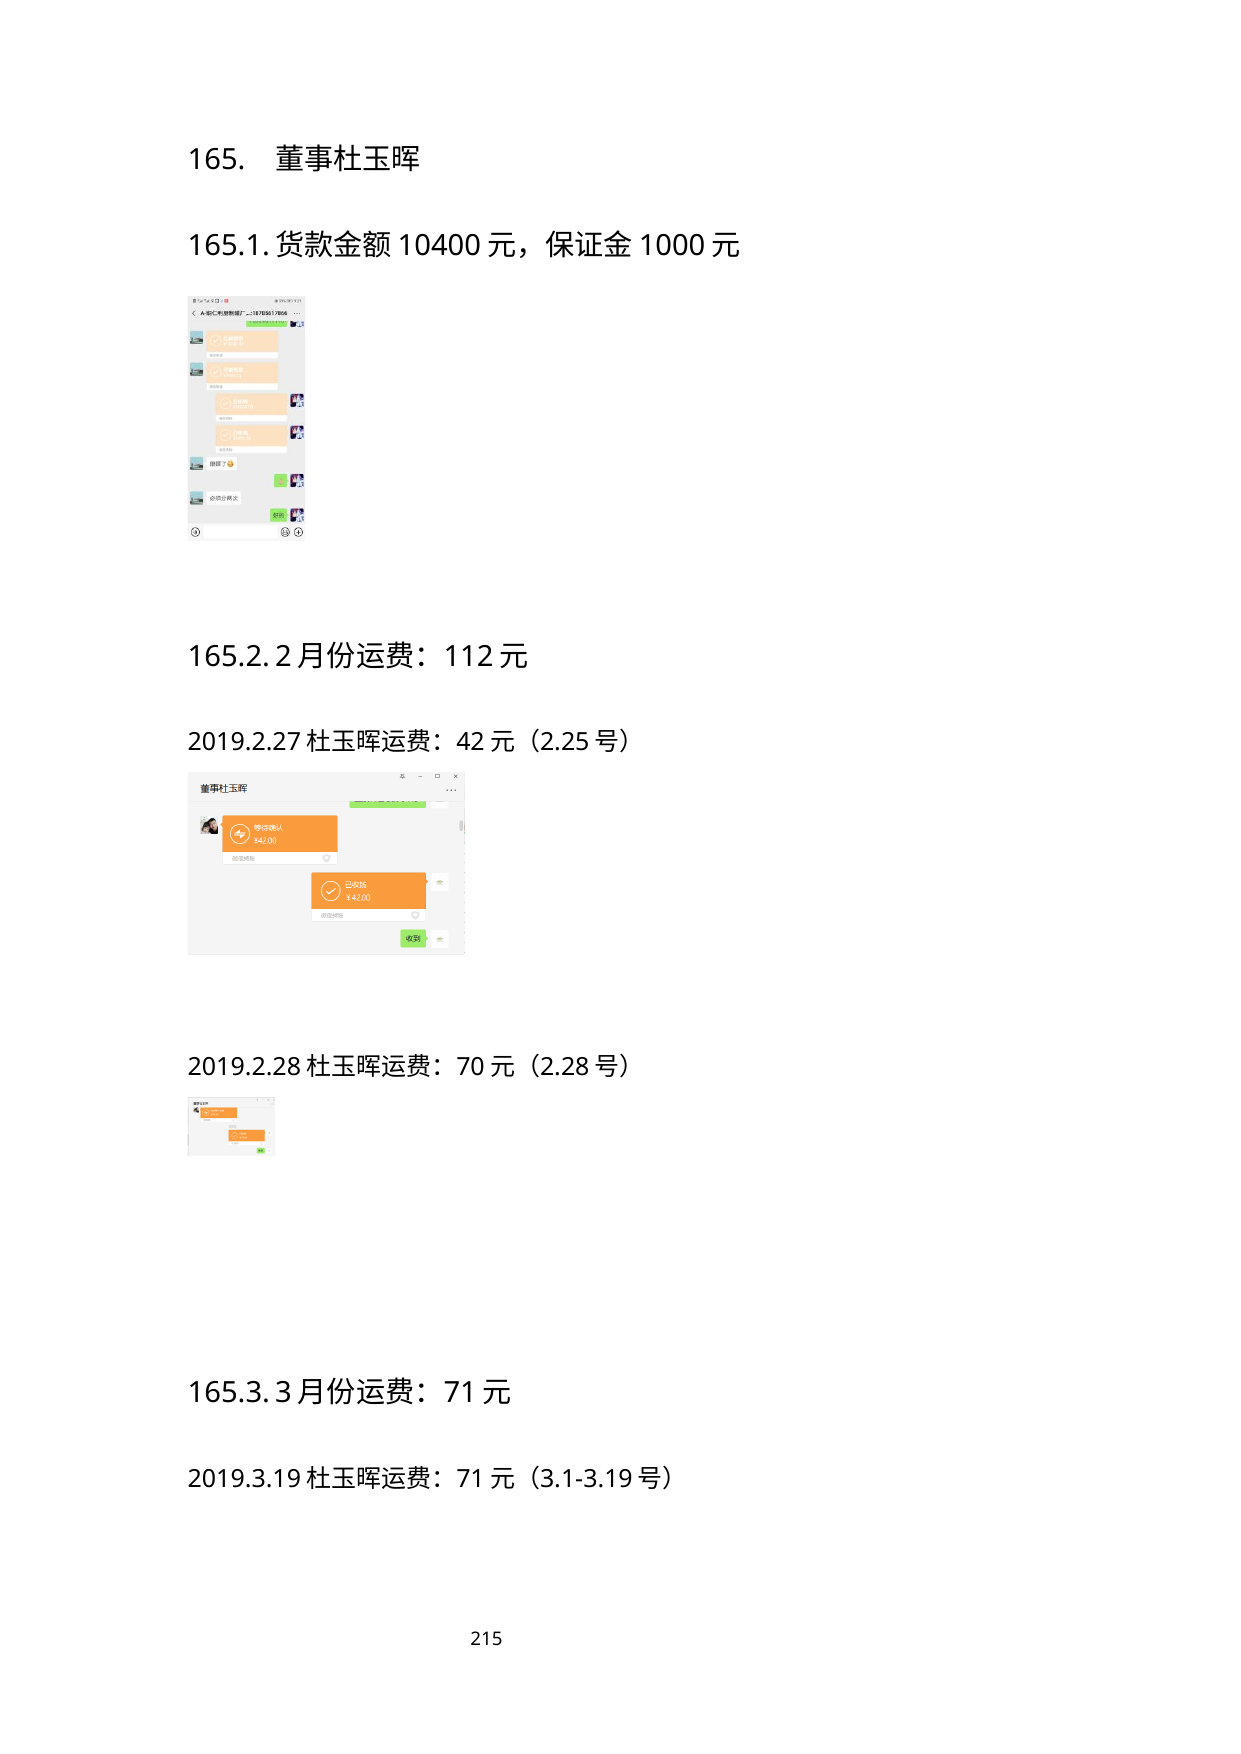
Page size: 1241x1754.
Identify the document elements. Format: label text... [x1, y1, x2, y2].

text 2019.3.19杜玉晖运费：71元（3.1-3.19号） [187, 1444, 1053, 1509]
picture [187, 772, 465, 956]
subtitle 货款金额10400元，保证金1000元 [187, 210, 1053, 275]
subtitle 董事杜玉晖 [187, 124, 1053, 189]
picture [187, 1097, 275, 1156]
text 2019.2.27杜玉晖运费：42元（2.25号） [187, 707, 1053, 772]
text 2019.2.28杜玉晖运费：70元（2.28号） [187, 1032, 1053, 1097]
subtitle 2月份运费：112元 [187, 621, 1053, 686]
picture [187, 296, 306, 541]
subtitle 3月份运费：71元 [187, 1357, 1053, 1422]
